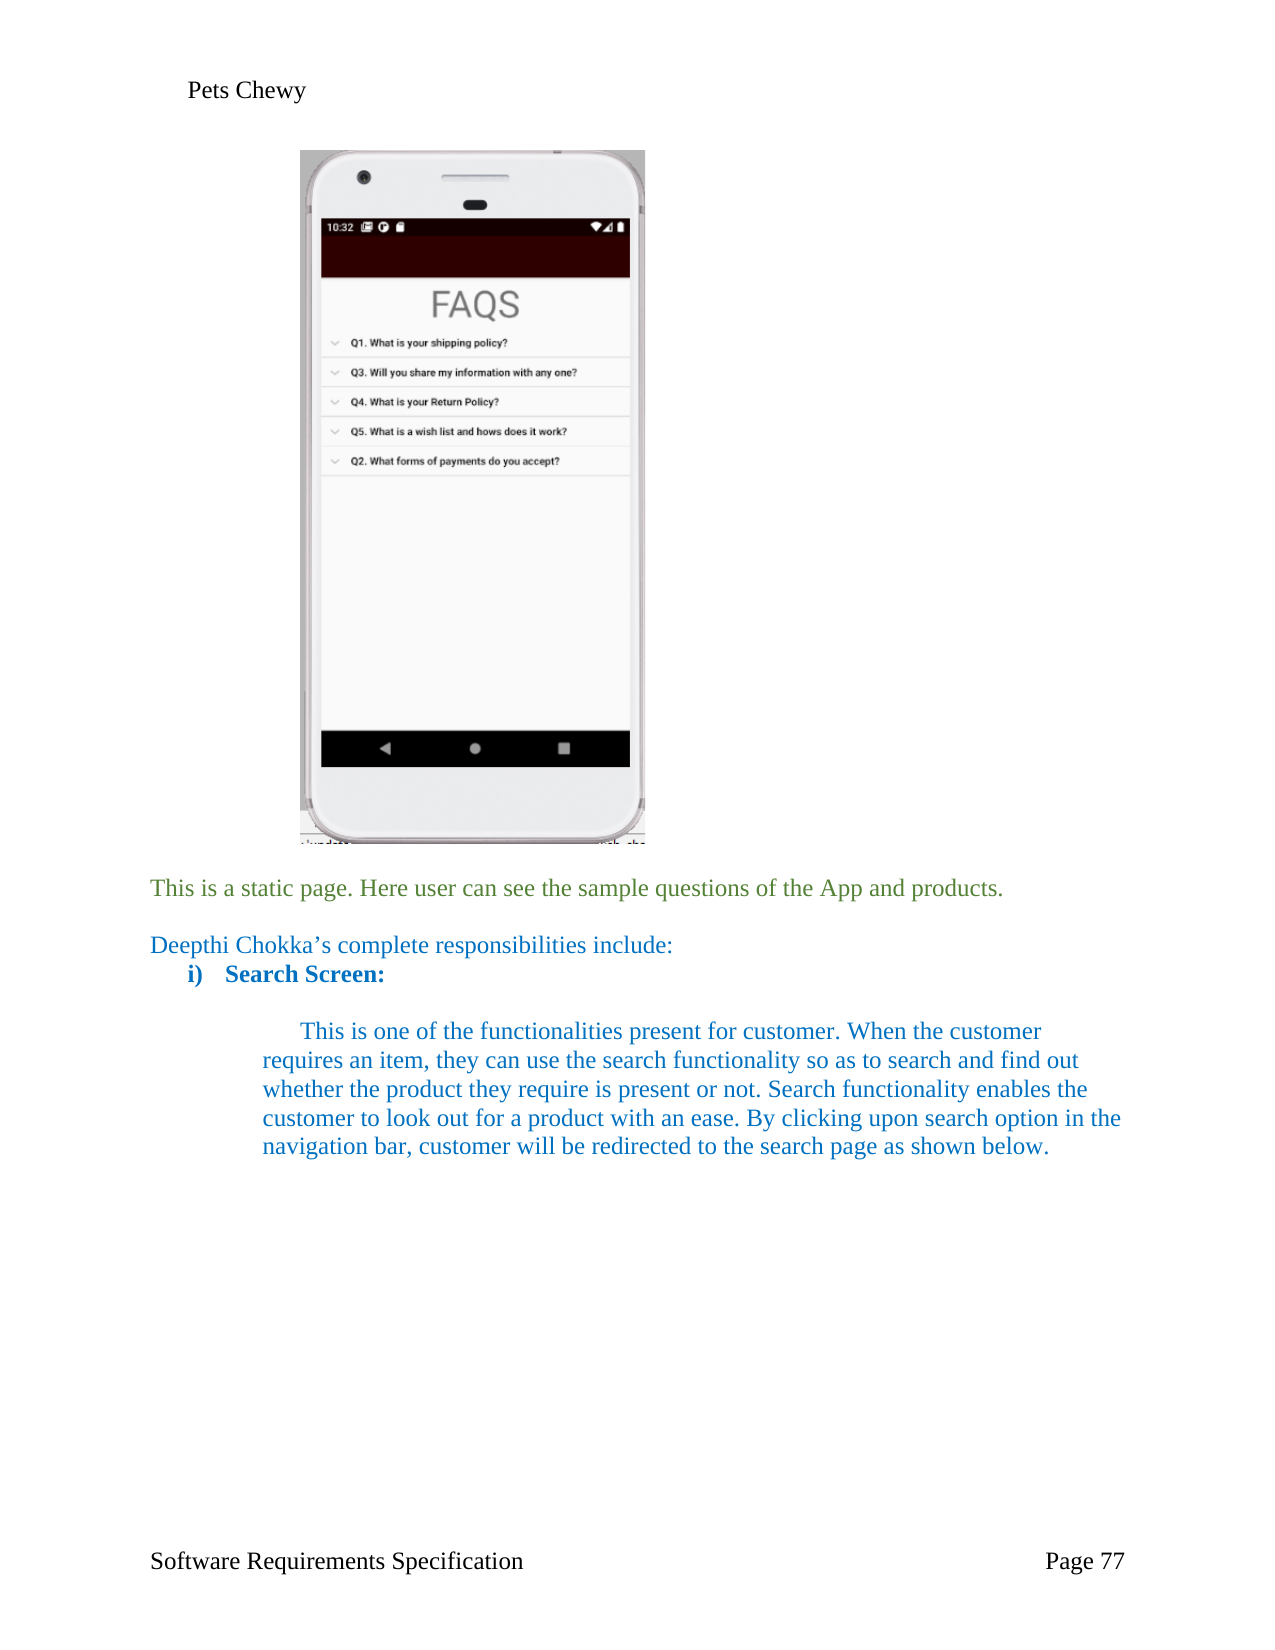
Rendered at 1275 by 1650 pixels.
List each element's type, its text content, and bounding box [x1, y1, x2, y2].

list Search Screen: [187, 959, 1125, 988]
text Deepthi Chokka’s complete responsibilities include: [150, 930, 1125, 959]
picture [300, 150, 646, 844]
text This is a static page. Here user can see the sample questions of the App and products. [150, 873, 1125, 901]
list This is one of the functionalities present for customer. When the customer requires an item, they can use the search functionality so as to search and find out whether the product they require is present or not. Search functionality enables the customer to look out for a product with an ease. By clicking upon search option in the navigation bar, customer will be redirected to the search page as shown below. [262, 1016, 1125, 1160]
